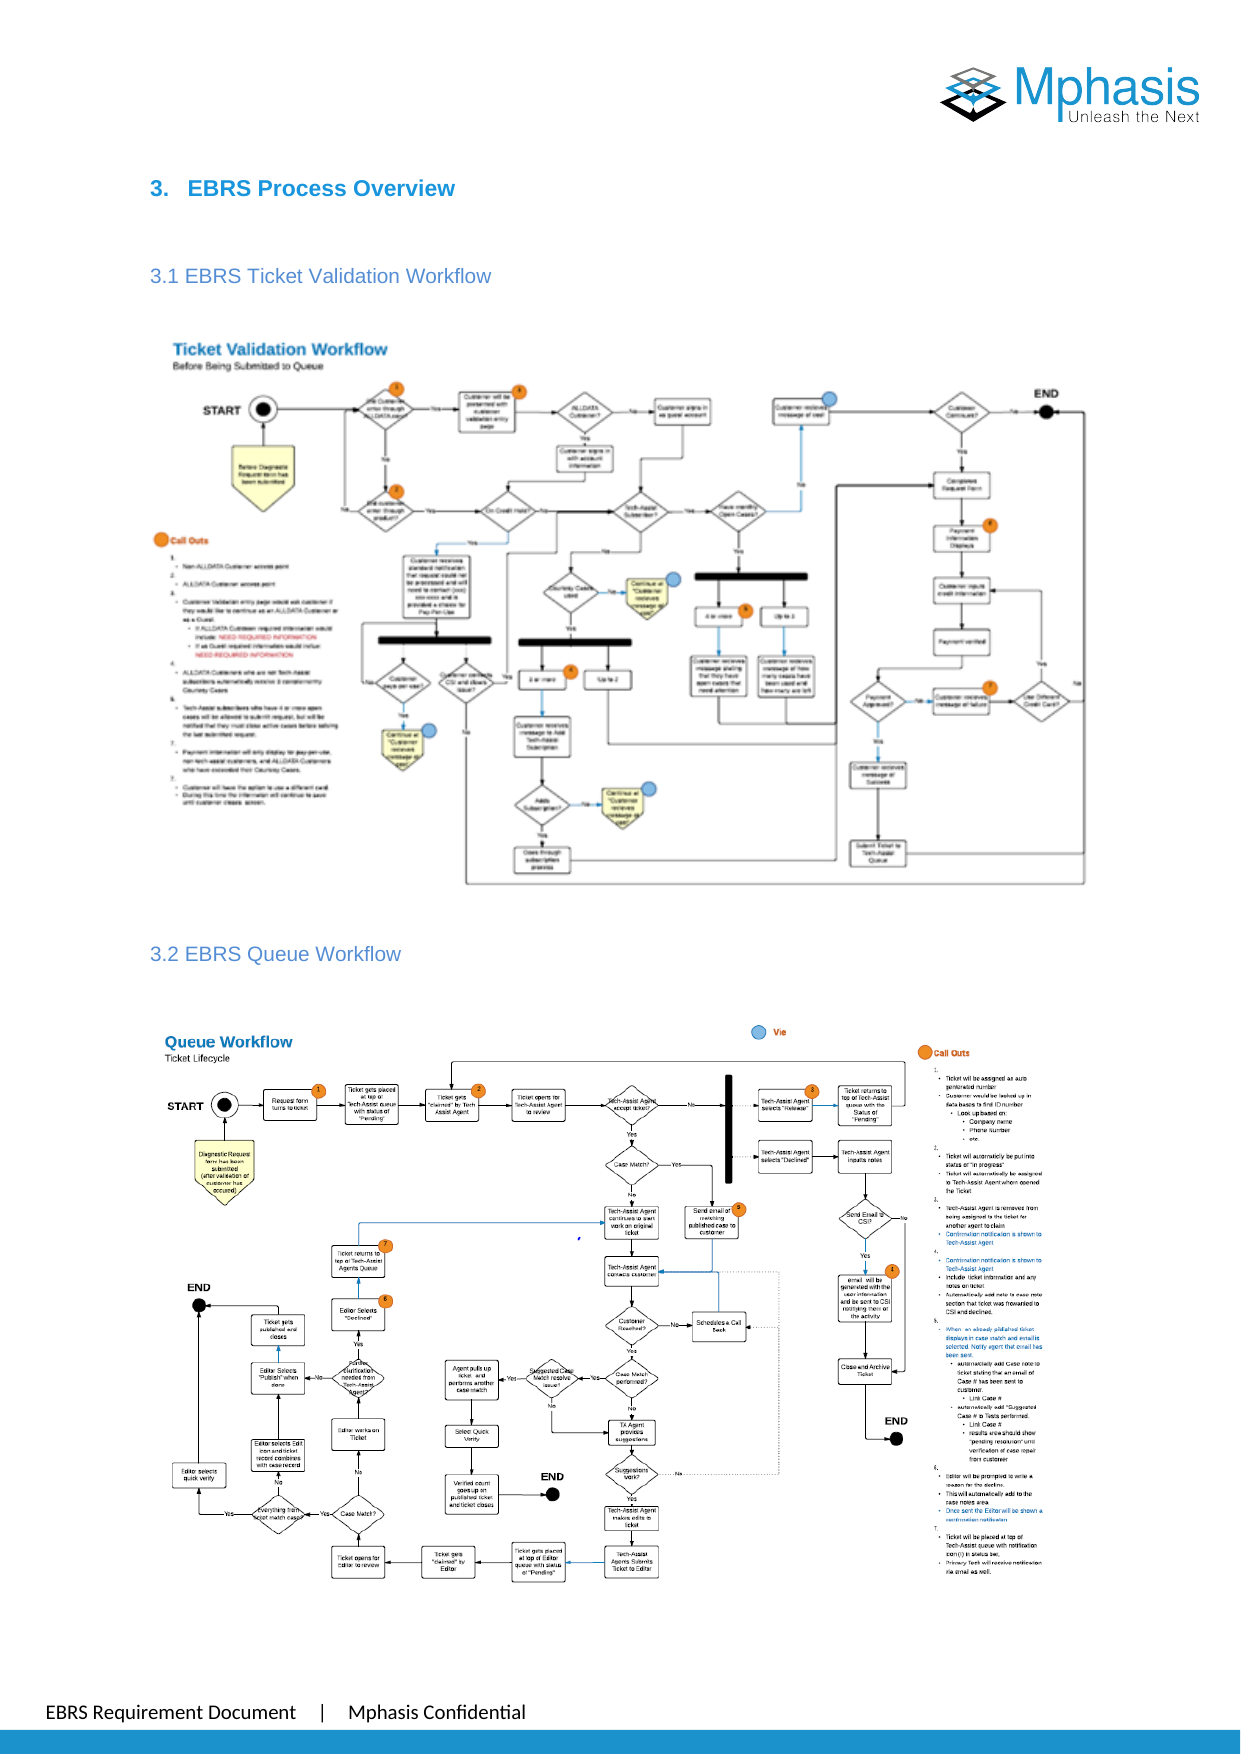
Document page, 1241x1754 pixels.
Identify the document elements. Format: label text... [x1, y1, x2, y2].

picture [150, 1017, 1046, 1586]
subtitle 3.1 EBRS Ticket Validation Workflow [150, 264, 1090, 288]
picture [926, 51, 1213, 139]
subtitle 3.2 EBRS Queue Workflow [150, 942, 1090, 966]
subtitle EBRS Process Overview [150, 175, 1090, 201]
picture [150, 315, 1091, 893]
